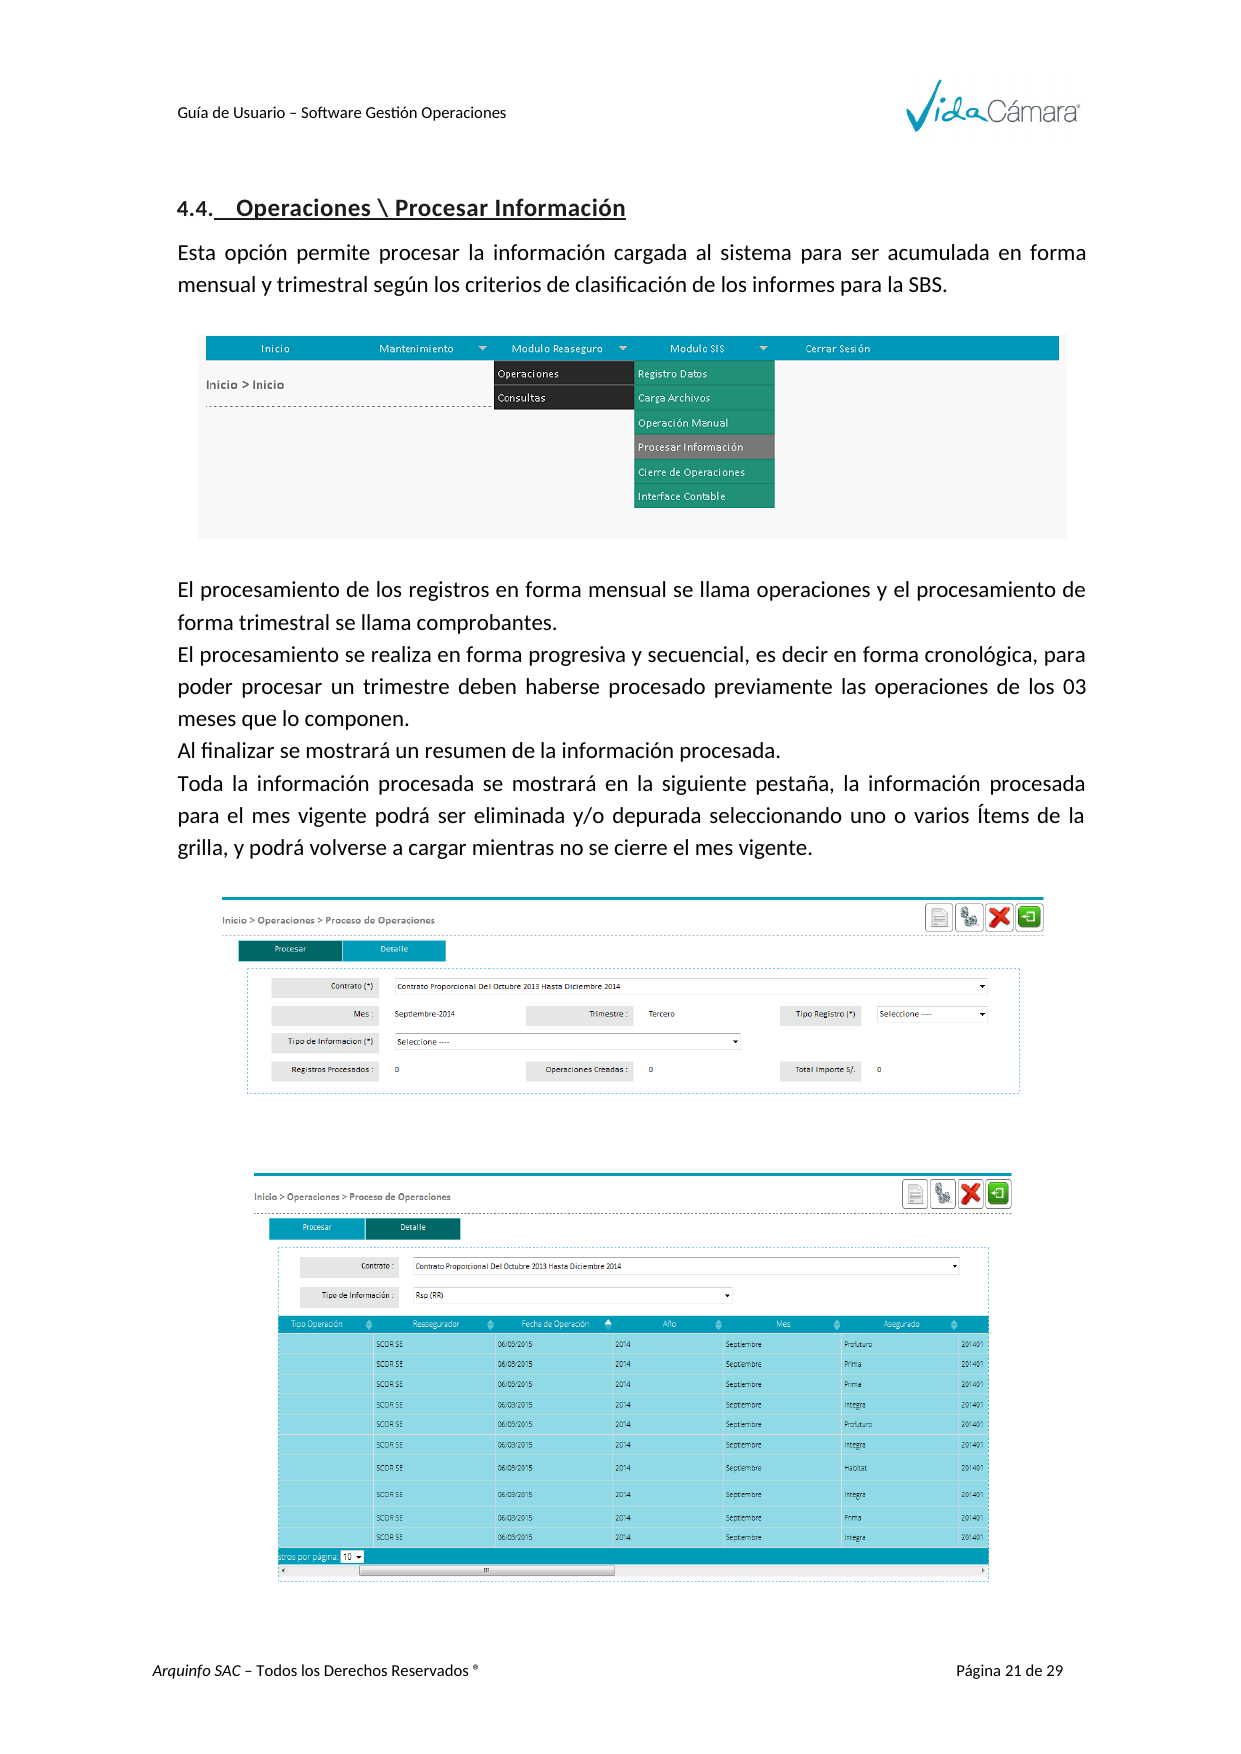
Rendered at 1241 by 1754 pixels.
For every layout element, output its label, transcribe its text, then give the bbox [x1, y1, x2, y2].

text El procesamiento de los registros en forma mensual se llama operaciones y el procesamiento de forma trimestral se llama comprobantes. [177, 576, 1087, 636]
subtitle Operaciones \ Procesar Información [177, 192, 1087, 222]
picture [898, 75, 1083, 138]
text Esta opción permite procesar la información cargada al sistema para ser acumulada en forma mensual y trimestral según los criterios de clasificación de los informes para la SBS. [177, 238, 1087, 298]
text Al finalizar se mostrará un resumen de la información procesada. [177, 736, 1087, 764]
text El procesamiento se realiza en forma progresiva y secuencial, es decir en forma cronológica, para poder procesar un trimestre deben haberse procesado previamente las operaciones de los 03 meses que lo componen. [177, 640, 1087, 732]
text Toda la información procesada se mostrará en la siguiente pestaña, la información procesada para el mes vigente podrá ser eliminada y/o depurada seleccionando uno o varios Ítems de la grilla, y podrá volverse a cargar mientras no se cierre el mes vigente. [177, 769, 1087, 861]
picture [198, 334, 1067, 539]
